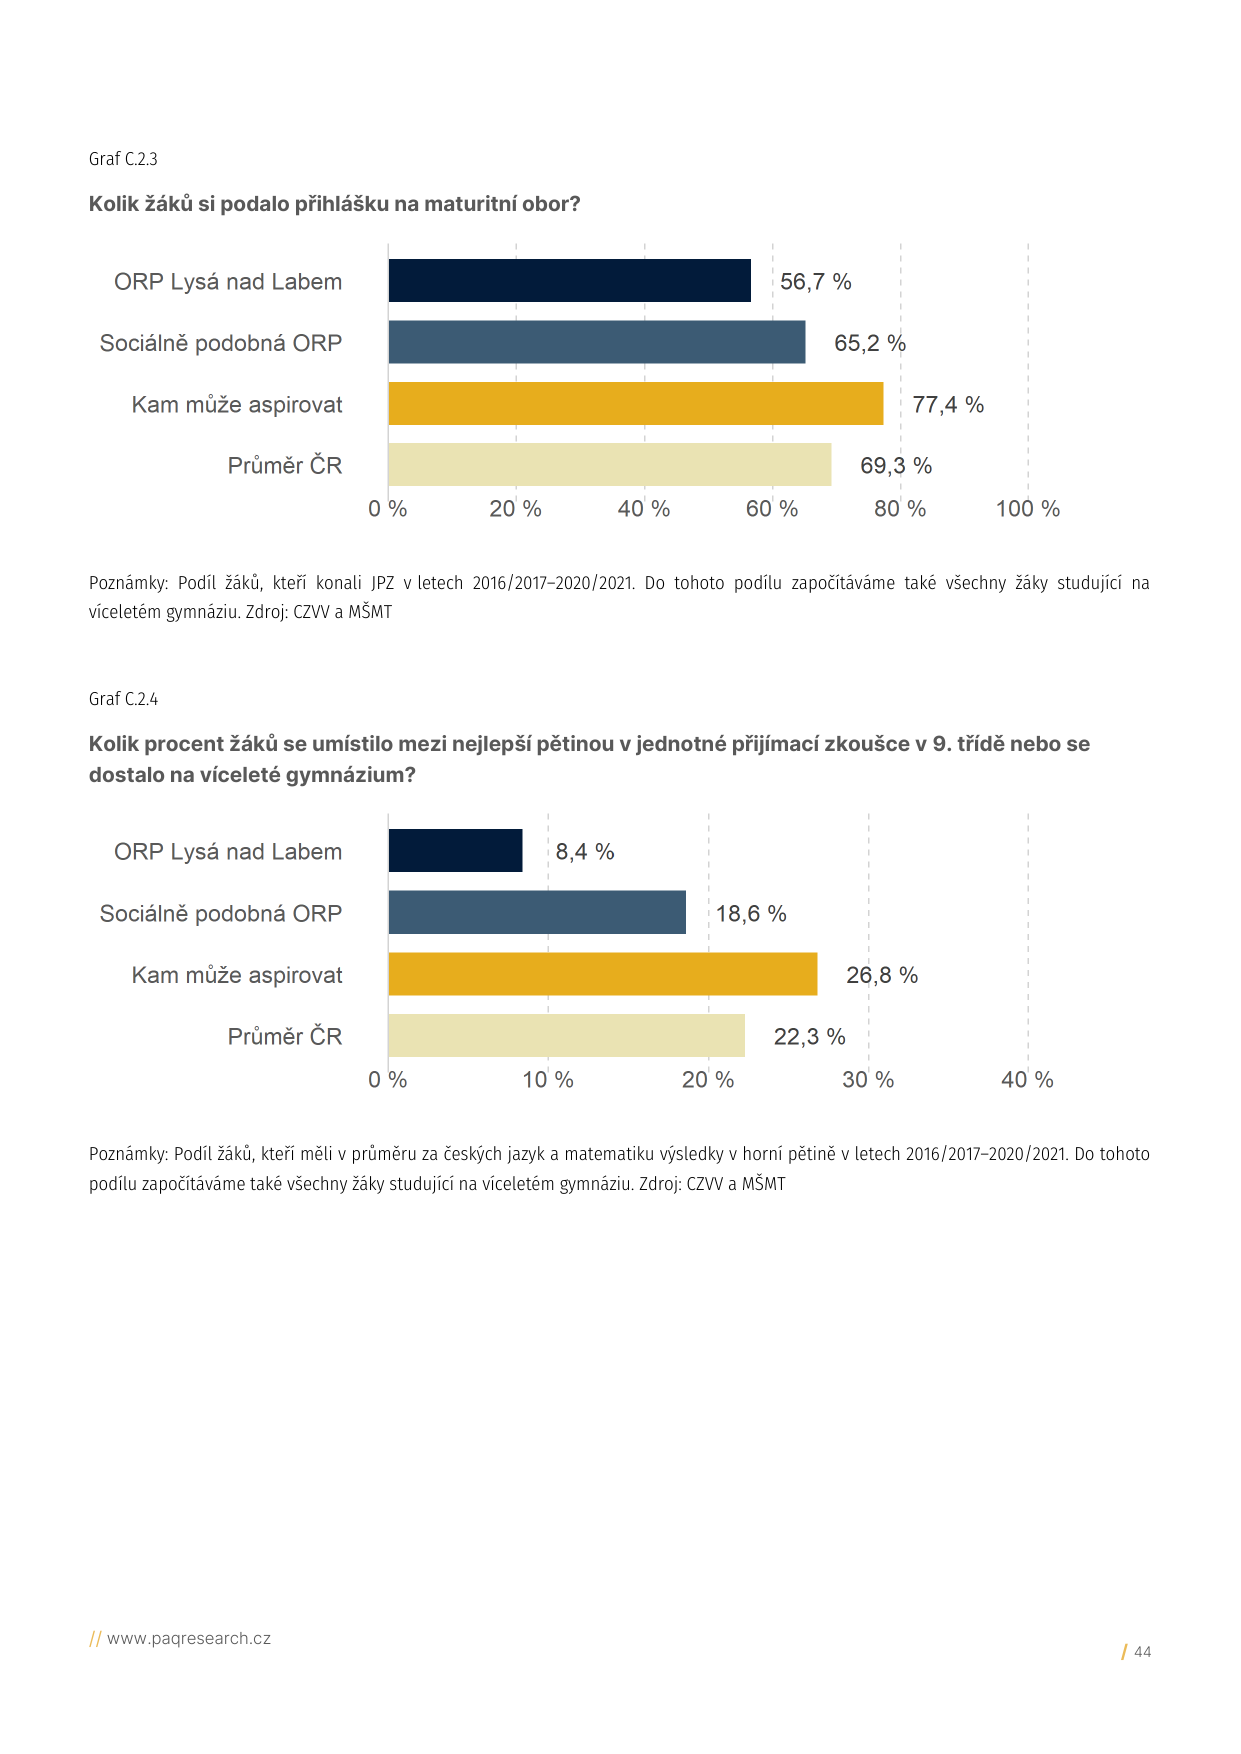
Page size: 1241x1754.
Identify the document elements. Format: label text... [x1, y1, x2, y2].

text Graf C.2.3 [89, 148, 1152, 170]
text Poznámky: Podíl žáků, kteří měli v průměru za českých jazyk a matematiku výsledky v horní pětině v letech 2016/2017–2020/2021. Do tohoto podílu započítáváme také všechny žáky studující na víceletém gymnáziu. Zdroj: CZVV a MŠMT [89, 1135, 1152, 1196]
text Kolik procent žáků se umístilo mezi nejlepší pětinou v jednotné přijímací zkoušce v 9. třídě nebo se dostalo na víceleté gymnázium? [89, 727, 1152, 787]
picture [88, 216, 1139, 548]
text Poznámky: Podíl žáků, kteří konali JPZ v letech 2016/2017–2020/2021. Do tohoto podílu započítáváme také všechny žáky studující na víceletém gymnáziu. Zdroj: CZVV a MŠMT [89, 564, 1152, 625]
picture [88, 787, 1139, 1119]
text Kolik žáků si podalo přihlášku na maturitní obor? [89, 186, 1152, 216]
text Graf C.2.4 [89, 688, 1152, 711]
